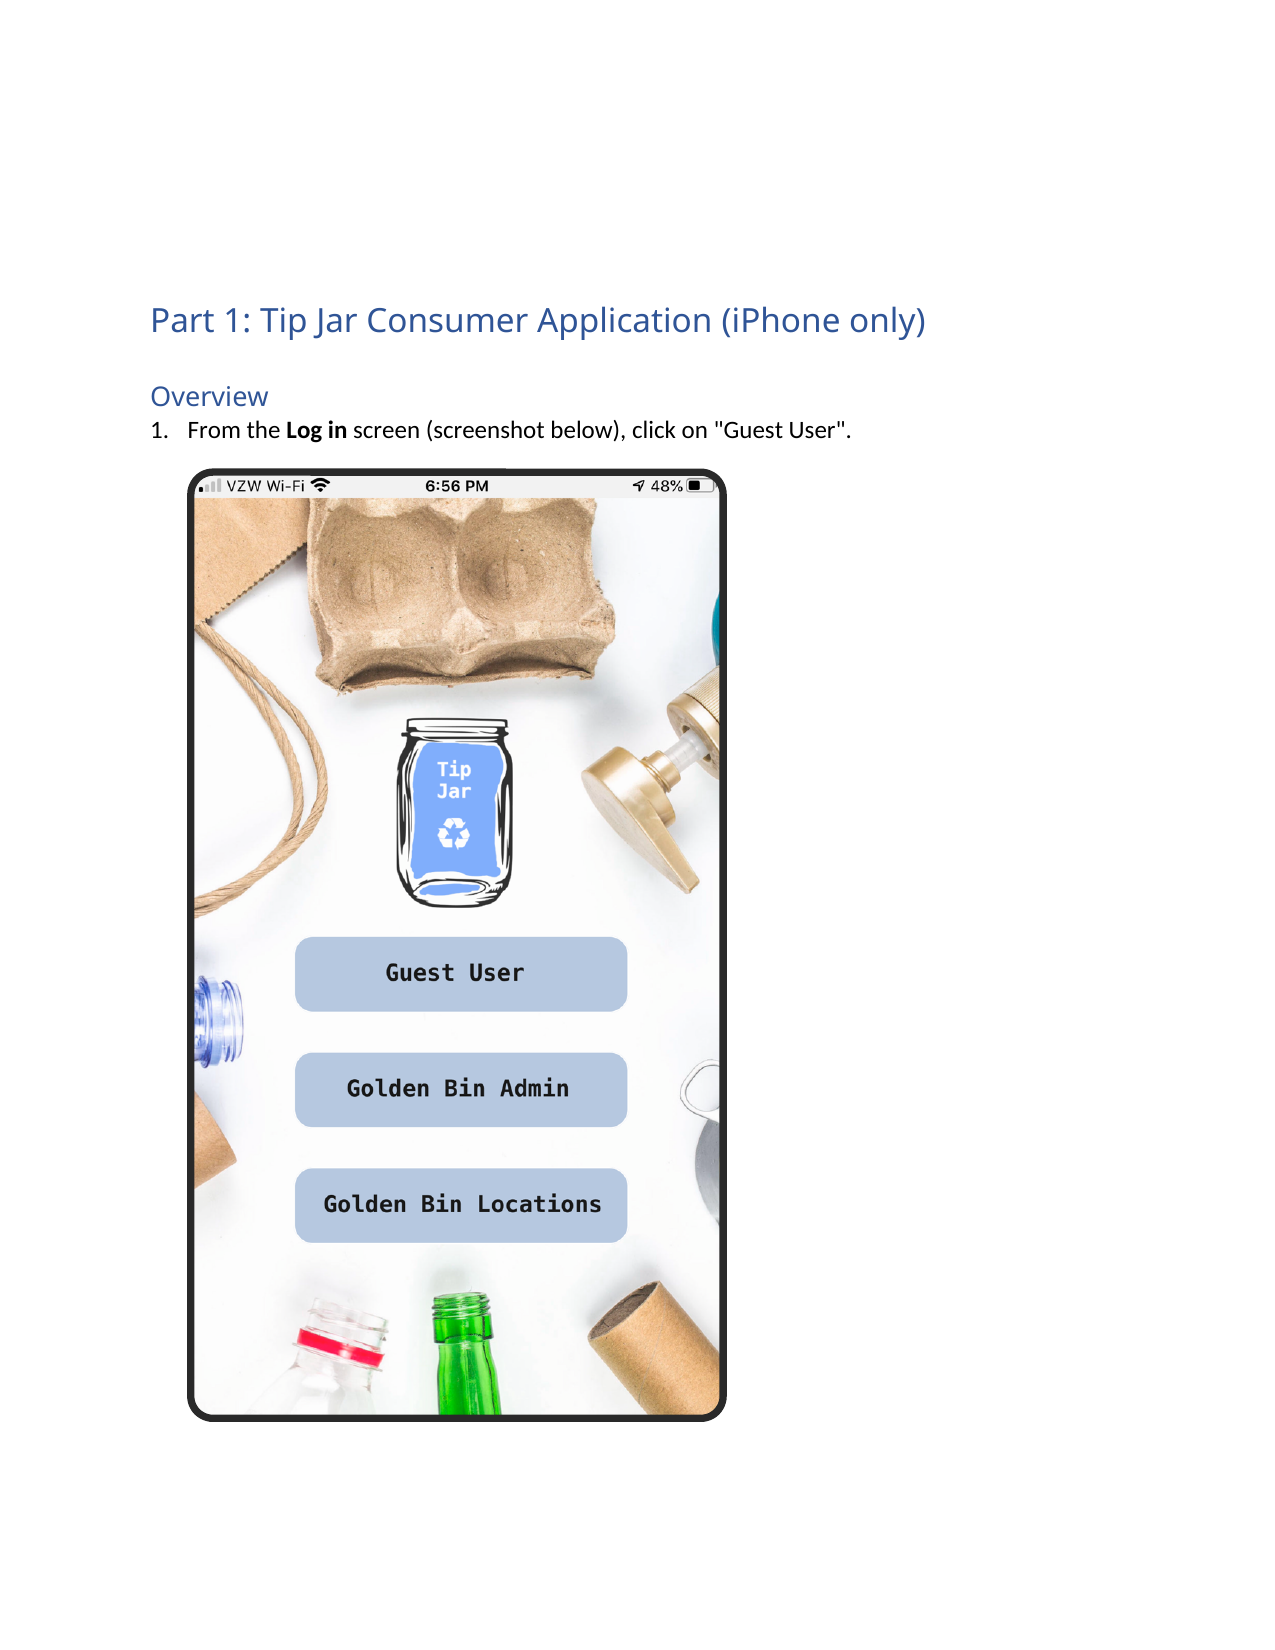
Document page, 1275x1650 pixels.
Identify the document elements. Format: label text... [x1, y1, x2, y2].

list From the Log in screen (screenshot below), click on "Guest User". [150, 414, 1125, 444]
subtitle Part 1: Tip Jar Consumer Application (iPhone only) [150, 297, 1125, 342]
picture [195, 476, 719, 1414]
subtitle Overview [150, 377, 1125, 414]
